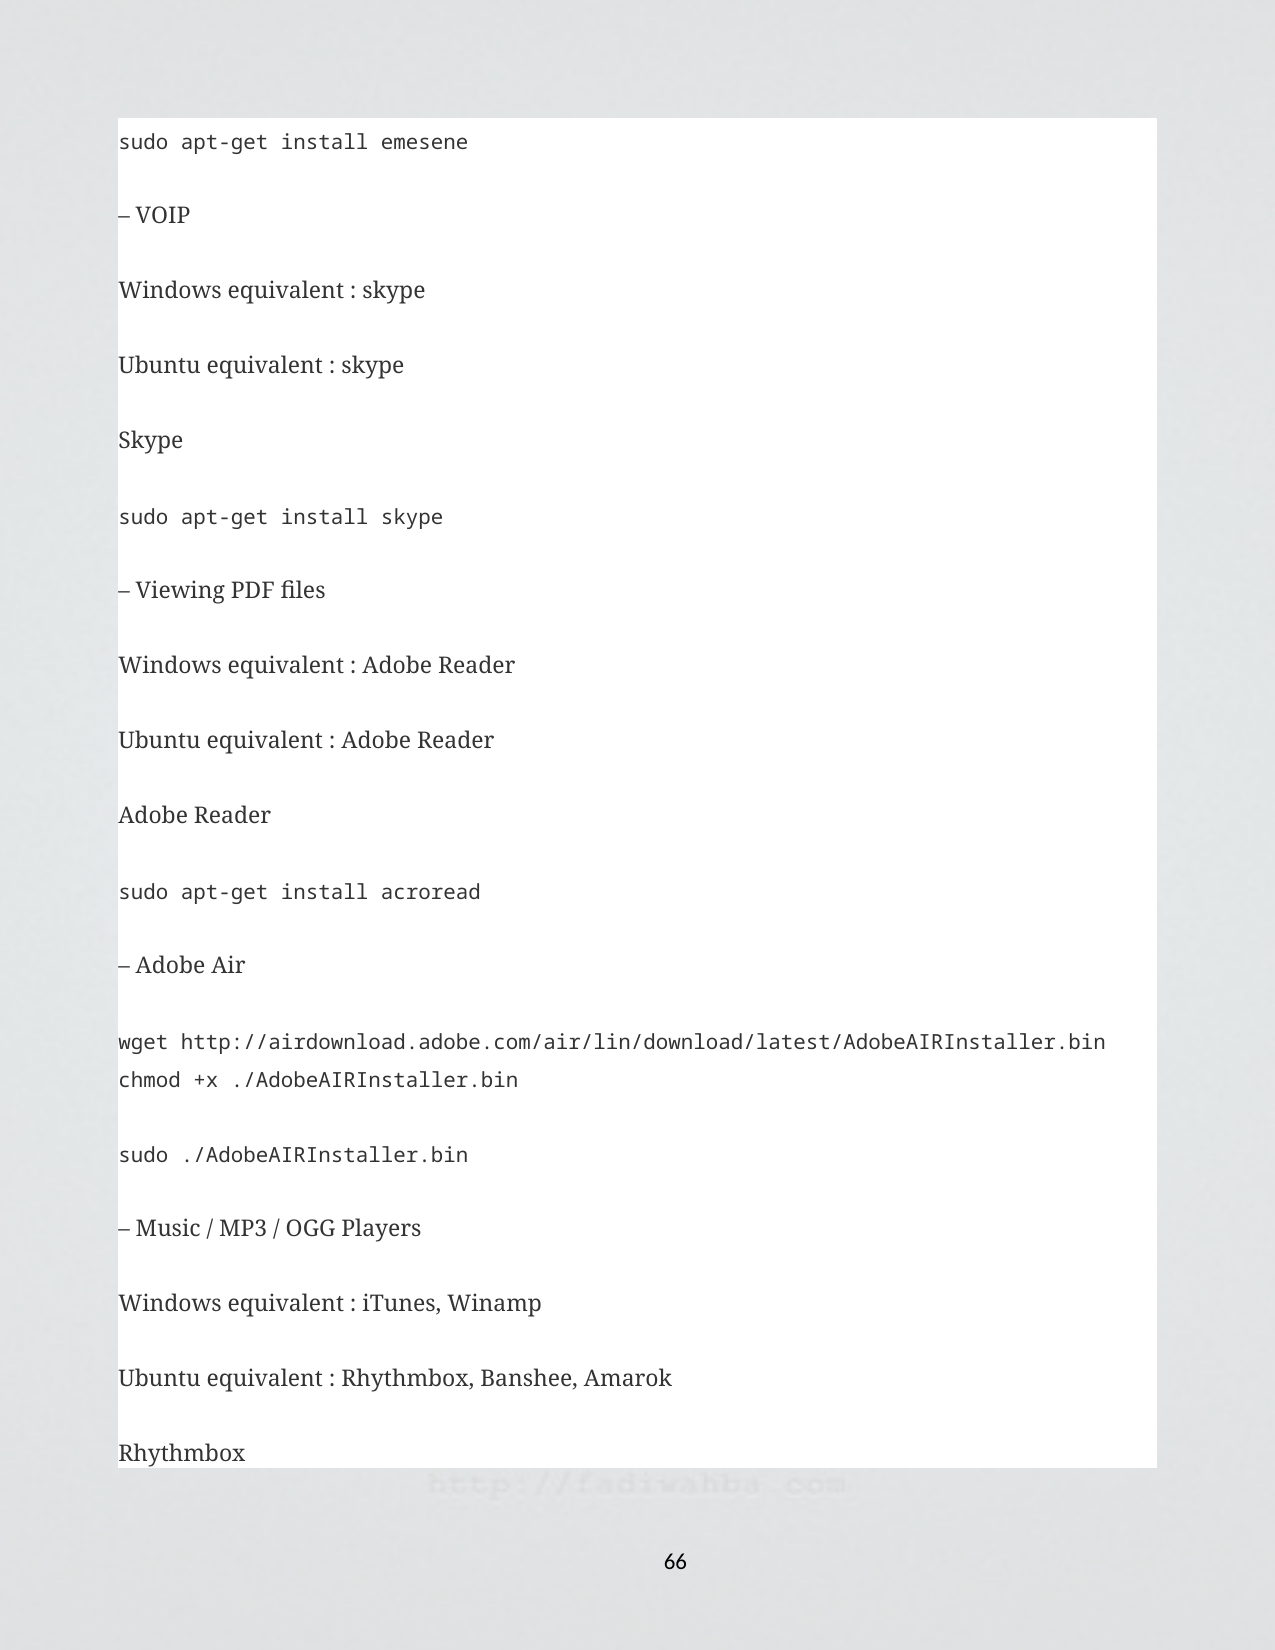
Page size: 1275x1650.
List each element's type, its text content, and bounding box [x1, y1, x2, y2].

text – Adobe Air [118, 943, 1157, 981]
text Windows equivalent : iTunes, Winamp [118, 1281, 1157, 1318]
text sudo apt-get install acroread [118, 868, 1157, 906]
text Ubuntu equivalent : Rhythmbox, Banshee, Amarok [118, 1356, 1157, 1393]
text – Viewing PDF files [118, 568, 1157, 606]
text Ubuntu equivalent : skype [118, 343, 1157, 381]
text Adobe Reader [118, 793, 1157, 831]
text – Music / MP3 / OGG Players [118, 1206, 1157, 1243]
text Rhythmbox [118, 1431, 1157, 1468]
text wget http://airdownload.adobe.com/air/lin/download/latest/AdobeAIRInstaller.bin chmod +x ./AdobeAIRInstaller.bin [118, 1018, 1157, 1093]
text Windows equivalent : Adobe Reader [118, 643, 1157, 681]
text Skype [118, 418, 1157, 456]
text Windows equivalent : skype [118, 268, 1157, 306]
text sudo apt-get install emesene [118, 118, 1157, 156]
text Ubuntu equivalent : Adobe Reader [118, 718, 1157, 756]
text sudo apt-get install skype [118, 493, 1157, 531]
text sudo ./AdobeAIRInstaller.bin [118, 1131, 1157, 1168]
text – VOIP [118, 193, 1157, 231]
